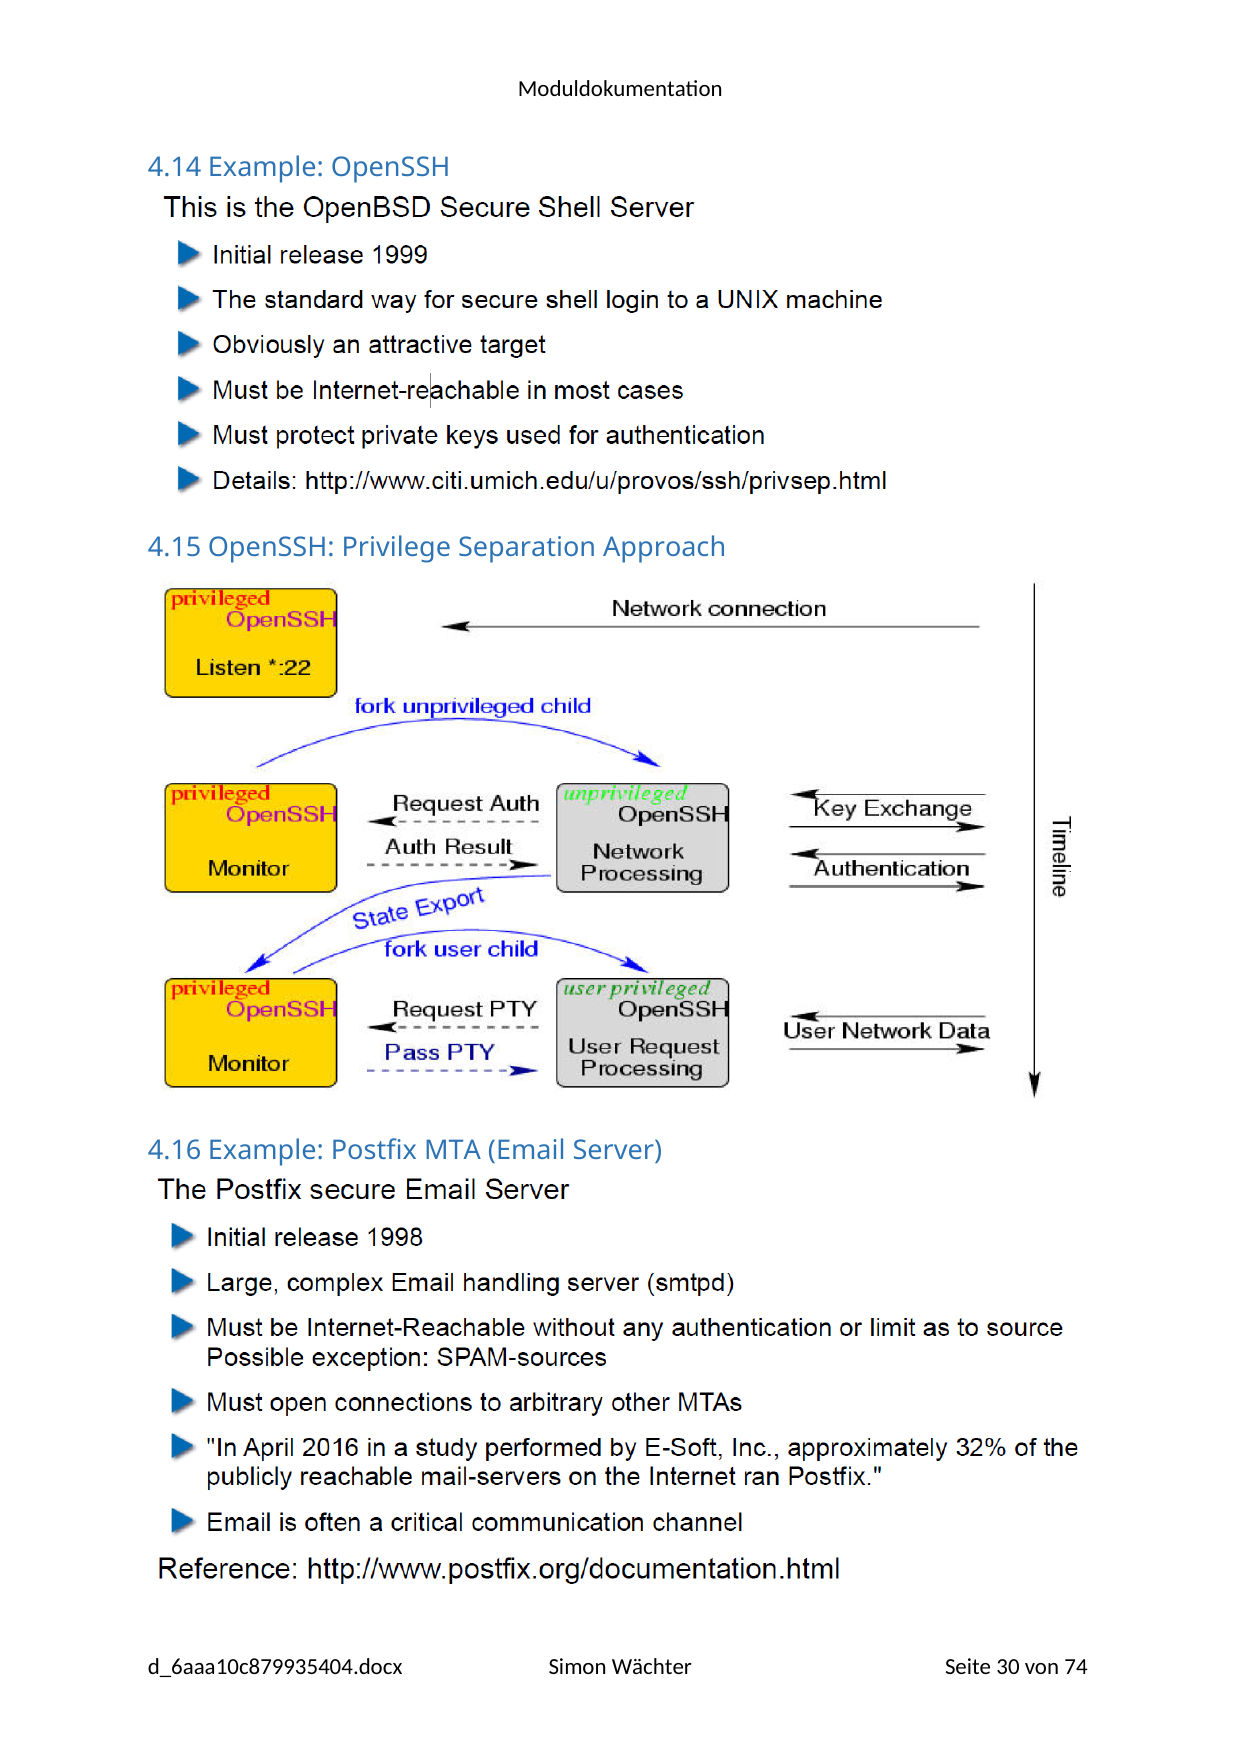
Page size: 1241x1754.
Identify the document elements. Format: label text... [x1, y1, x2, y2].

subtitle Example: Postfix MTA (Email Server) [148, 1131, 1093, 1167]
picture [147, 567, 1093, 1112]
subtitle Example: OpenSSH [148, 148, 1093, 184]
picture [147, 1170, 1093, 1599]
subtitle OpenSSH: Privilege Separation Approach [148, 527, 1093, 564]
picture [147, 187, 1093, 509]
